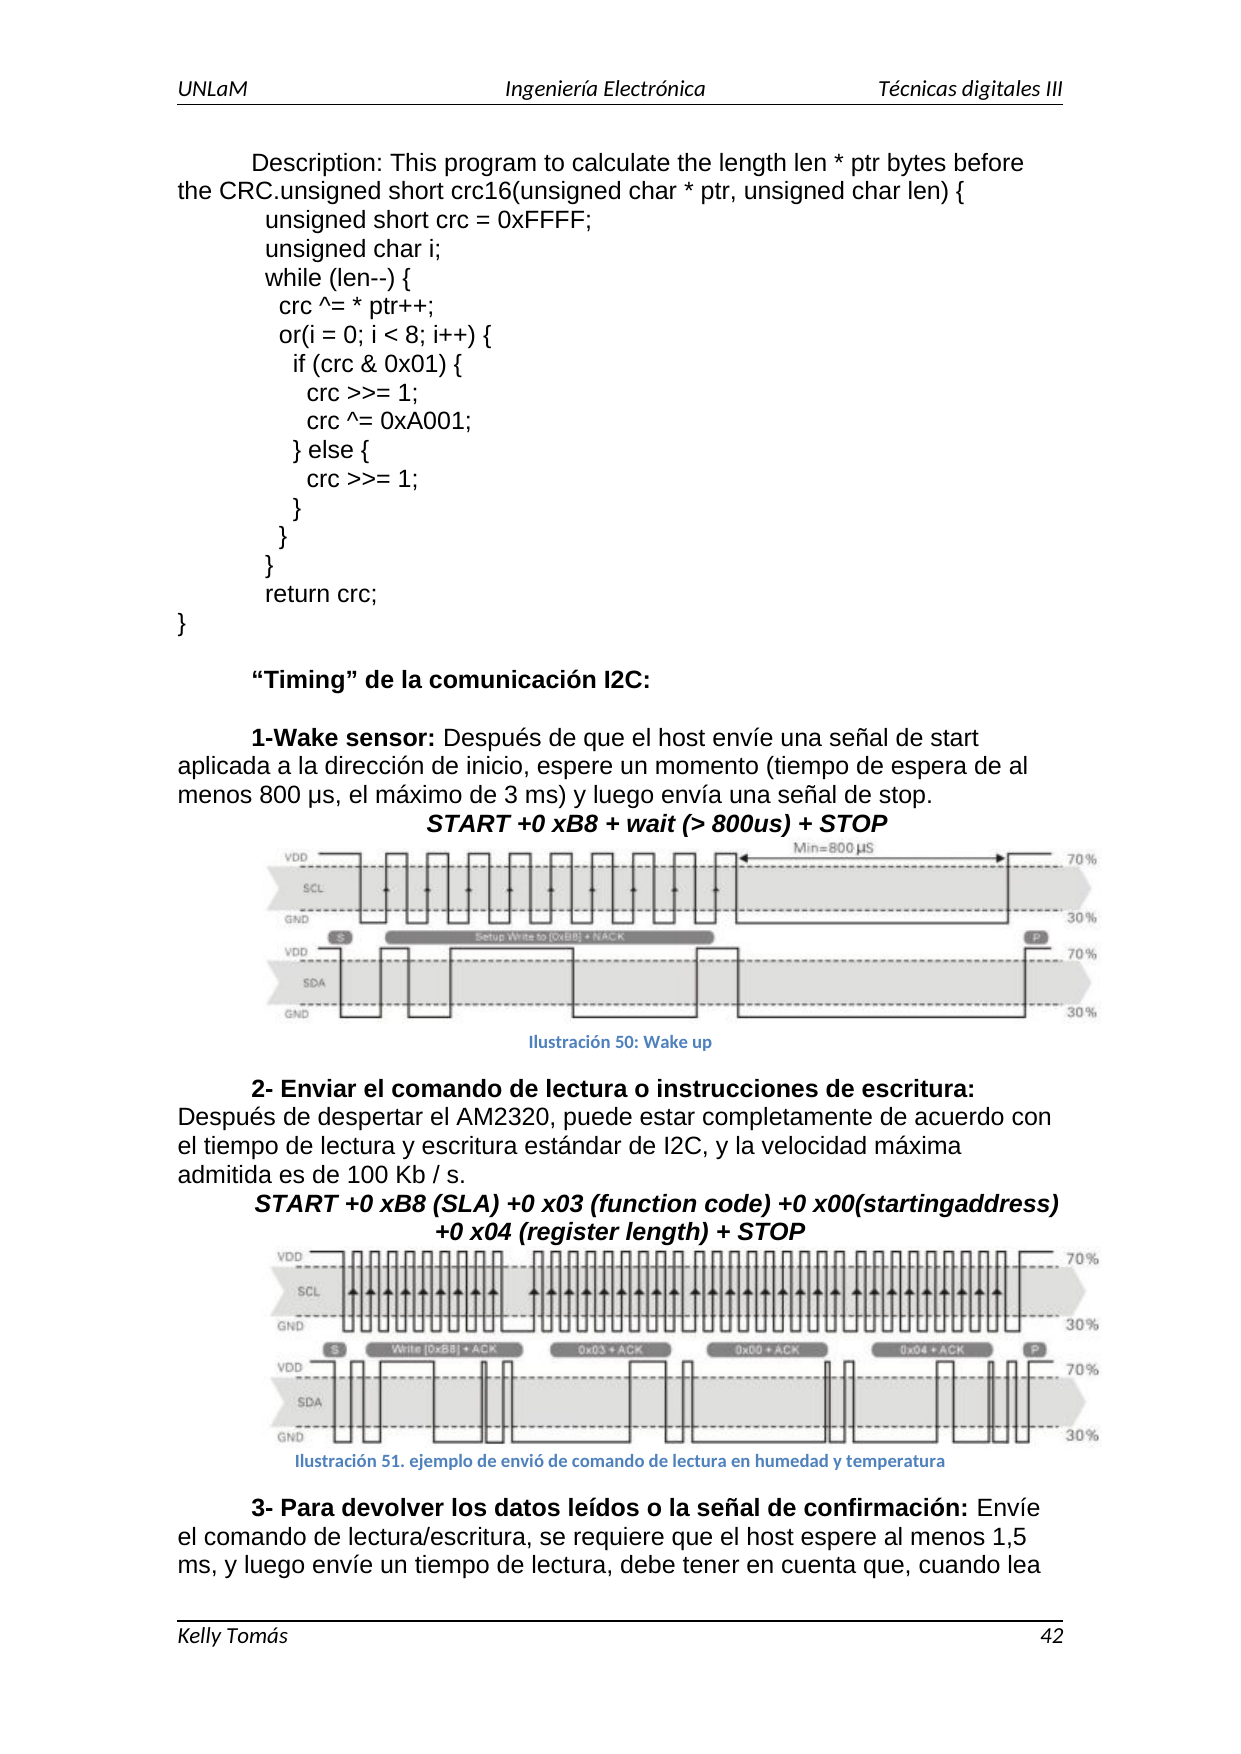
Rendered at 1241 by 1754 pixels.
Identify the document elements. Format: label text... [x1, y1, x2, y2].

text or(i = 0; i < 8; i++) { [177, 320, 1063, 349]
text crc >>= 1; [177, 378, 1063, 406]
text START +0 xB8 (SLA) +0 x03 (function code) +0 x00(startingaddress) +0 x04 (register length) + STOP [177, 1188, 1063, 1246]
text crc ^= * ptr++; [177, 291, 1063, 320]
text if (crc & 0x01) { [177, 349, 1063, 378]
text } [177, 521, 1063, 550]
text return crc; [177, 579, 1063, 608]
text START +0 xB8 + wait (> 800us) + STOP [177, 809, 1063, 838]
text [177, 1493, 1063, 1579]
text } else { [177, 435, 1063, 464]
text 1-Wake sensor: Después de que el host envíe una señal de start aplicada a la dirección de inicio, espere un momento (tiempo de espera de al menos 800 μs, el máximo de 3 ms) y luego envía una señal de stop. [177, 723, 1063, 809]
text } [177, 608, 1063, 636]
text unsigned char i; [177, 234, 1063, 263]
text Description: This program to calculate the length len * ptr bytes before the CRC.unsigned short crc16(unsigned char * ptr, unsigned char len) { [177, 148, 1063, 205]
text crc ^= 0xA001; [177, 406, 1063, 435]
text “Timing” de la comunicación I2C: [177, 665, 1063, 694]
text unsigned short crc = 0xFFFF; [177, 205, 1063, 234]
text } [177, 550, 1063, 579]
picture [251, 1246, 1115, 1450]
text while (len--) { [177, 263, 1063, 291]
text } [177, 493, 1063, 521]
text 2- Enviar el comando de lectura o instrucciones de escritura: Después de despertar el AM2320, puede estar completamente de acuerdo con el tiempo de lectura y escritura estándar de I2C, y la velocidad máxima admitida es de 100 Kb / s. [177, 1073, 1063, 1188]
picture [251, 837, 1103, 1030]
text crc >>= 1; [177, 464, 1063, 493]
